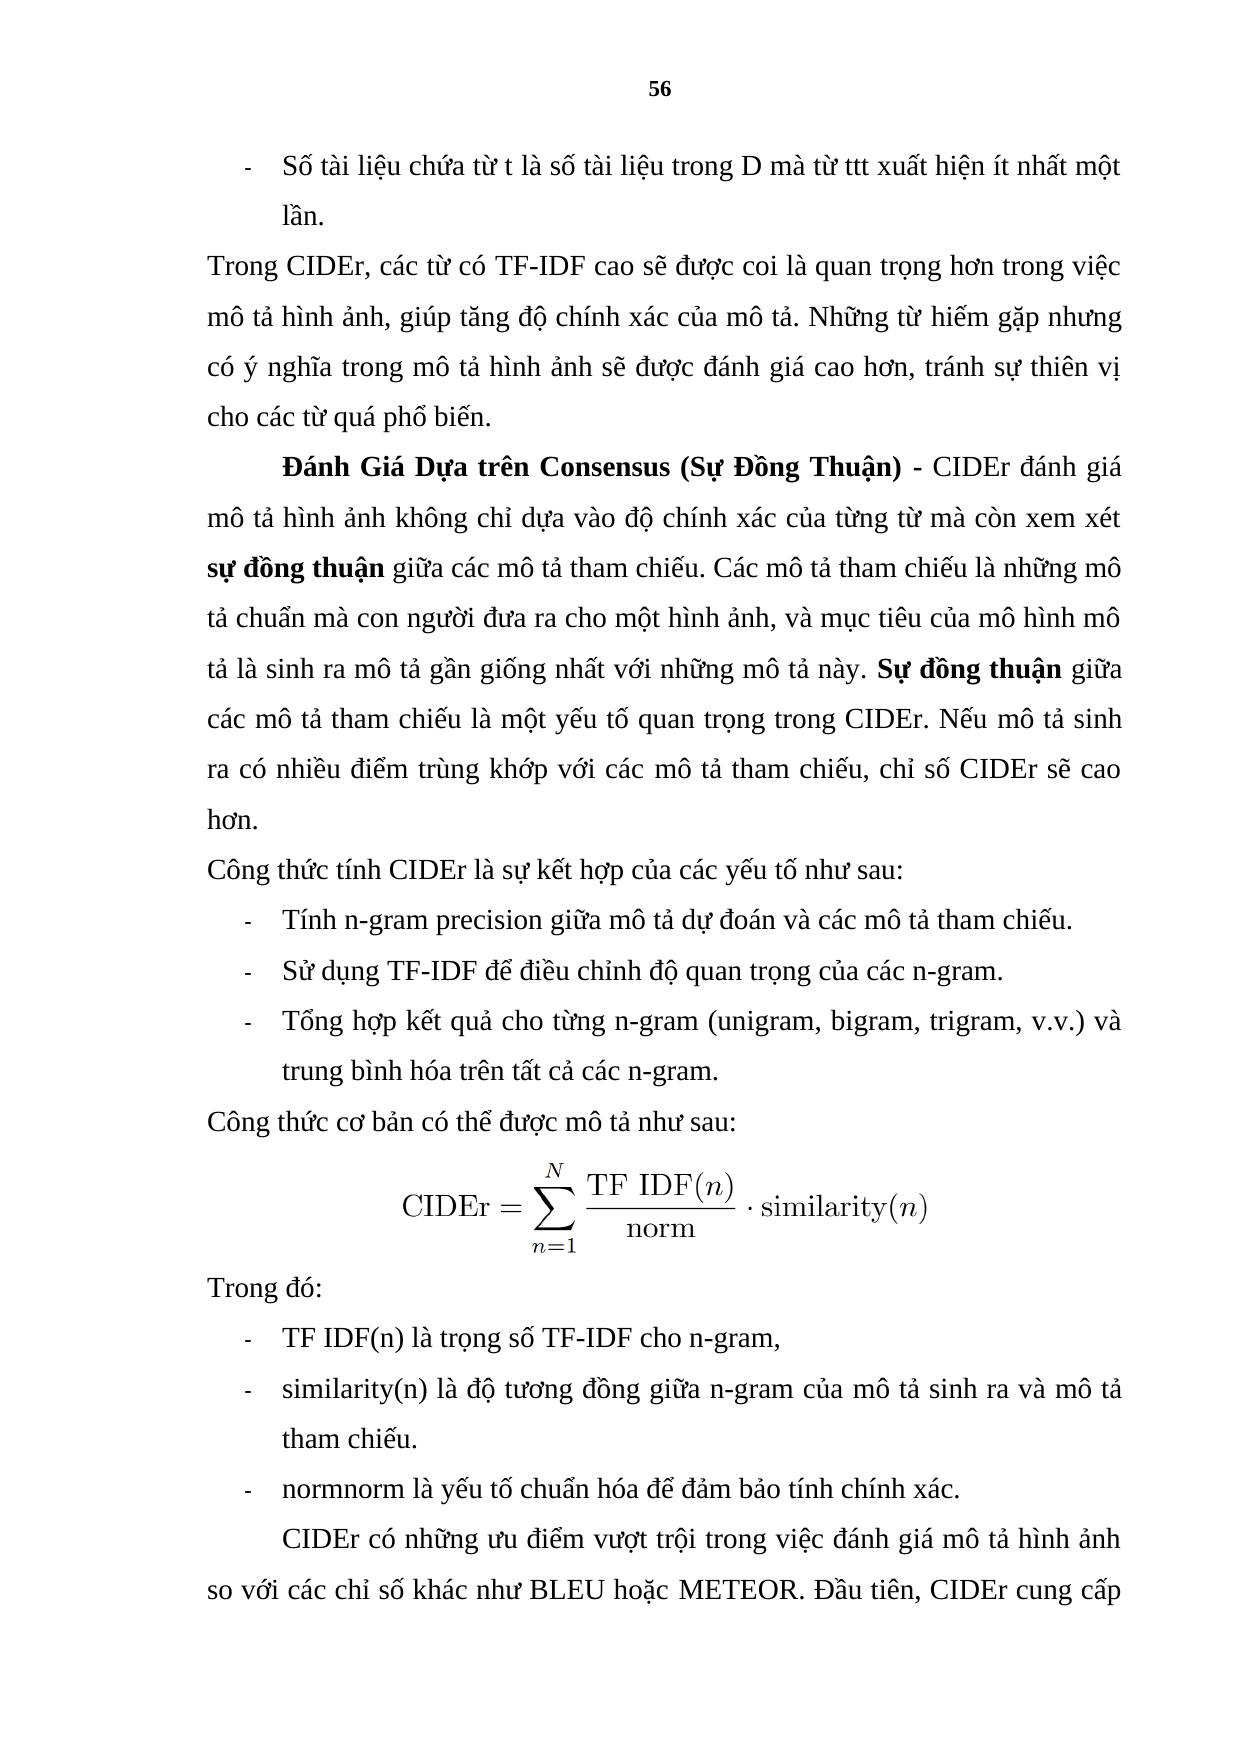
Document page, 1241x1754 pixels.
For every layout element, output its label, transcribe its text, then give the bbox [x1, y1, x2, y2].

list Số tài liệu chứa từ t là số tài liệu trong D mà từ ttt xuất hiện ít nhất một lần. [244, 148, 1122, 232]
text Công thức tính CIDEr là sự kết hợp của các yếu tố như sau: [207, 852, 1122, 886]
list similarity(n) là độ tương đồng giữa n-gram của mô tả sinh ra và mô tả tham chiếu. [244, 1371, 1122, 1454]
list normnorm là yếu tố chuẩn hóa để đảm bảo tính chính xác. [244, 1471, 1122, 1505]
text Công thức cơ bản có thể được mô tả như sau: [207, 1104, 1122, 1137]
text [207, 1522, 1122, 1606]
list Tính n-gram precision giữa mô tả dự đoán và các mô tả tham chiếu. [244, 902, 1122, 936]
text Trong CIDEr, các từ có TF-IDF cao sẽ được coi là quan trọng hơn trong việc mô tả hình ảnh, giúp tăng độ chính xác của mô tả. Những từ hiếm gặp nhưng có ý nghĩa trong mô tả hình ảnh sẽ được đánh giá cao hơn, tránh sự thiên vị cho các từ quá phổ biến. [207, 248, 1122, 433]
text Trong đó: [207, 1270, 1122, 1304]
list Tổng hợp kết quả cho từng n-gram (unigram, bigram, trigram, v.v.) và trung bình hóa trên tất cả các n-gram. [244, 1003, 1122, 1087]
picture [395, 1153, 934, 1257]
list Sử dụng TF-IDF để điều chỉnh độ quan trọng của các n-gram. [244, 953, 1122, 986]
list TF IDF(n) là trọng số TF-IDF cho n-gram, [244, 1320, 1122, 1354]
text Đánh Giá Dựa trên Consensus (Sự Đồng Thuận) - CIDEr đánh giá mô tả hình ảnh không chỉ dựa vào độ chính xác của từng từ mà còn xem xét sự đồng thuận giữa các mô tả tham chiếu. Các mô tả tham chiếu là những mô tả chuẩn mà con người đưa ra cho một hình ảnh, và mục tiêu của mô hình mô tả là sinh ra mô tả gần giống nhất với những mô tả này. Sự đồng thuận giữa các mô tả tham chiếu là một yếu tố quan trọng trong CIDEr. Nếu mô tả sinh ra có nhiều điểm trùng khớp với các mô tả tham chiếu, chỉ số CIDEr sẽ cao hơn. [207, 449, 1122, 835]
